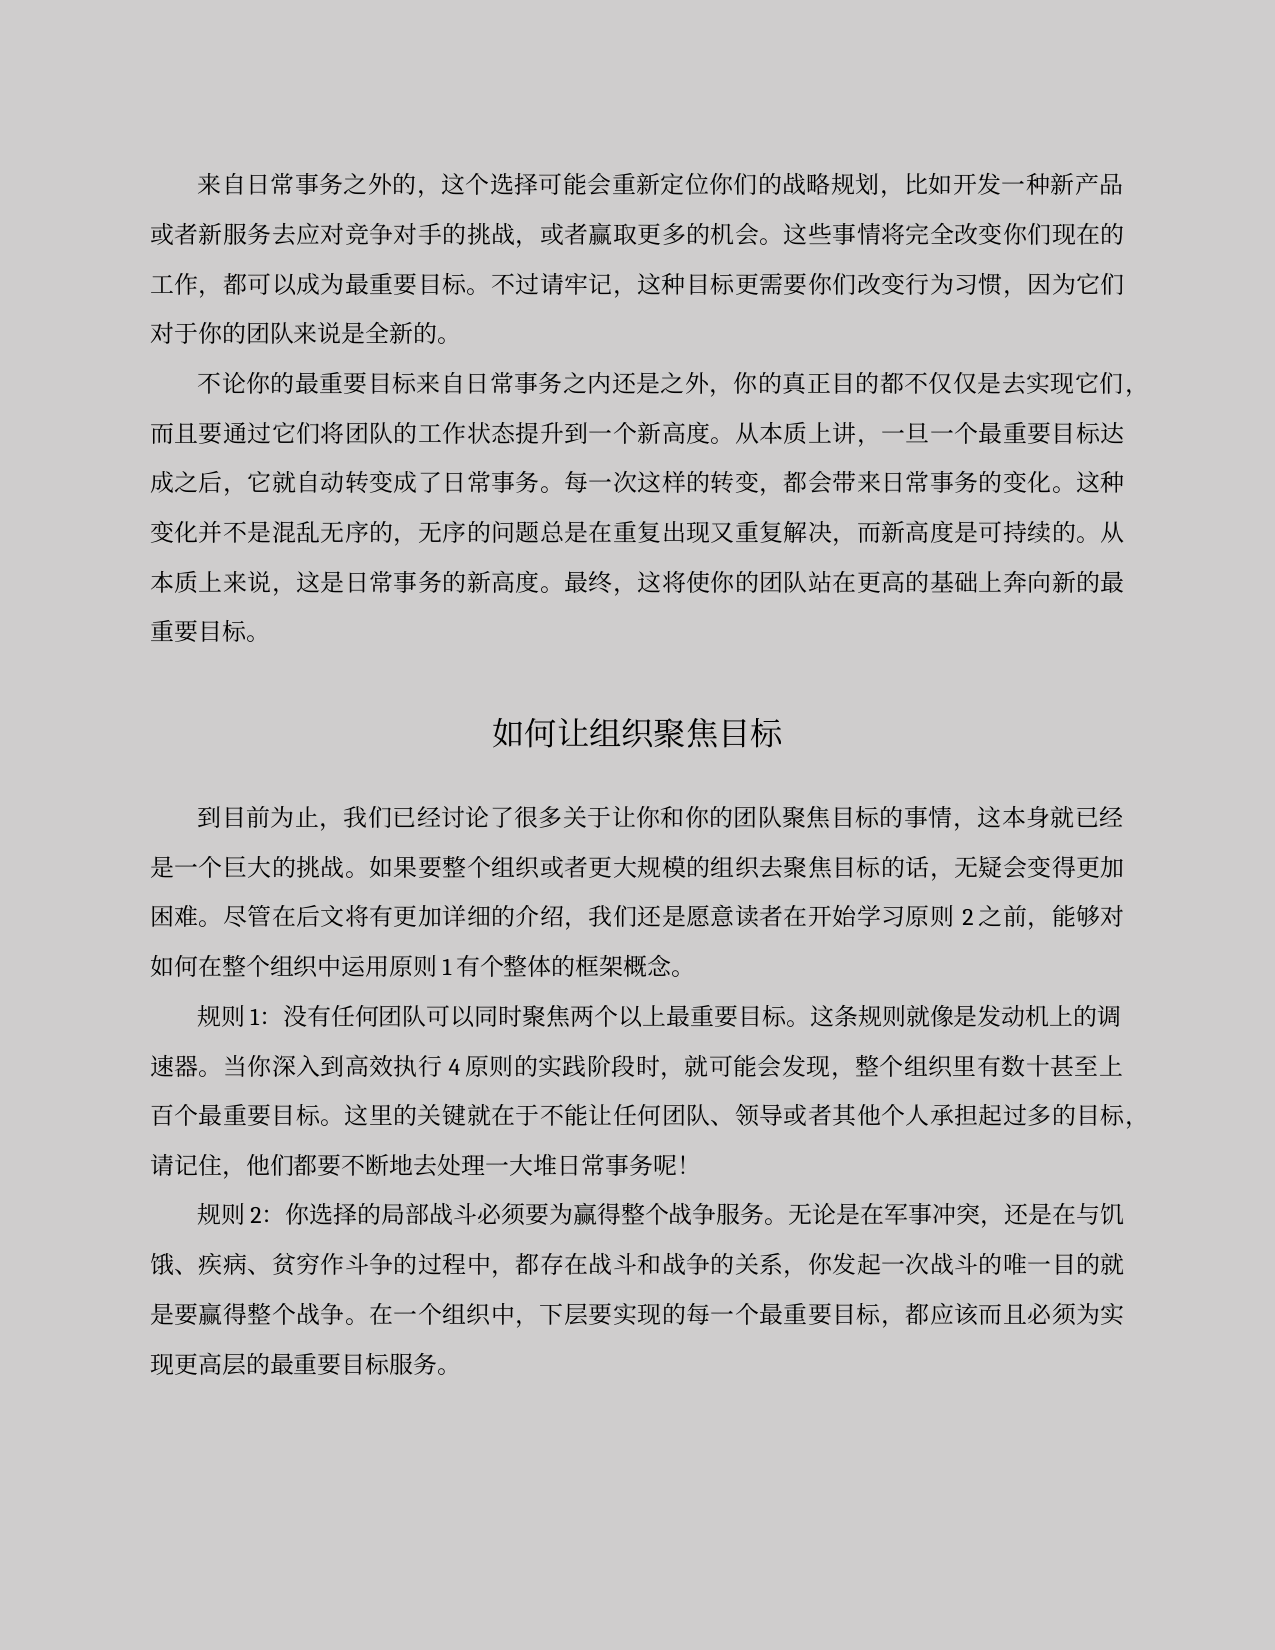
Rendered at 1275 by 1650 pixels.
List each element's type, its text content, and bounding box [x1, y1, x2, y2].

text 规则2：你选择的局部战斗必须要为赢得整个战争服务。无论是在军事冲突，还是在与饥饿、疾病、贫穷作斗争的过程中，都存在战斗和战争的关系，你发起一次战斗的唯一目的就是要赢得整个战争。在一个组织中，下层要实现的每一个最重要目标，都应该而且必须为实现更高层的最重要目标服务。 [150, 1180, 1125, 1379]
text 如何让组织聚焦目标 [150, 700, 1125, 753]
text 来自日常事务之外的，这个选择可能会重新定位你们的战略规划，比如开发一种新产品或者新服务去应对竞争对手的挑战，或者赢取更多的机会。这些事情将完全改变你们现在的工作，都可以成为最重要目标。不过请牢记，这种目标更需要你们改变行为习惯，因为它们对于你的团队来说是全新的。 [150, 150, 1125, 349]
text 到目前为止，我们已经讨论了很多关于让你和你的团队聚焦目标的事情，这本身就已经是一个巨大的挑战。如果要整个组织或者更大规模的组织去聚焦目标的话，无疑会变得更加困难。尽管在后文将有更加详细的介绍，我们还是愿意读者在开始学习原则2之前，能够对如何在整个组织中运用原则1有个整体的框架概念。 [150, 783, 1125, 982]
text 不论你的最重要目标来自日常事务之内还是之外，你的真正目的都不仅仅是去实现它们，而且要通过它们将团队的工作状态提升到一个新高度。从本质上讲，一旦一个最重要目标达成之后，它就自动转变成了日常事务。每一次这样的转变，都会带来日常事务的变化。这种变化并不是混乱无序的，无序的问题总是在重复出现又重复解决，而新高度是可持续的。从本质上来说，这是日常事务的新高度。最终，这将使你的团队站在更高的基础上奔向新的最重要目标。 [150, 349, 1125, 647]
text 规则1：没有任何团队可以同时聚焦两个以上最重要目标。这条规则就像是发动机上的调速器。当你深入到高效执行4原则的实践阶段时，就可能会发现，整个组织里有数十甚至上百个最重要目标。这里的关键就在于不能让任何团队、领导或者其他个人承担起过多的目标，请记住，他们都要不断地去处理一大堆日常事务呢！ [150, 982, 1125, 1180]
